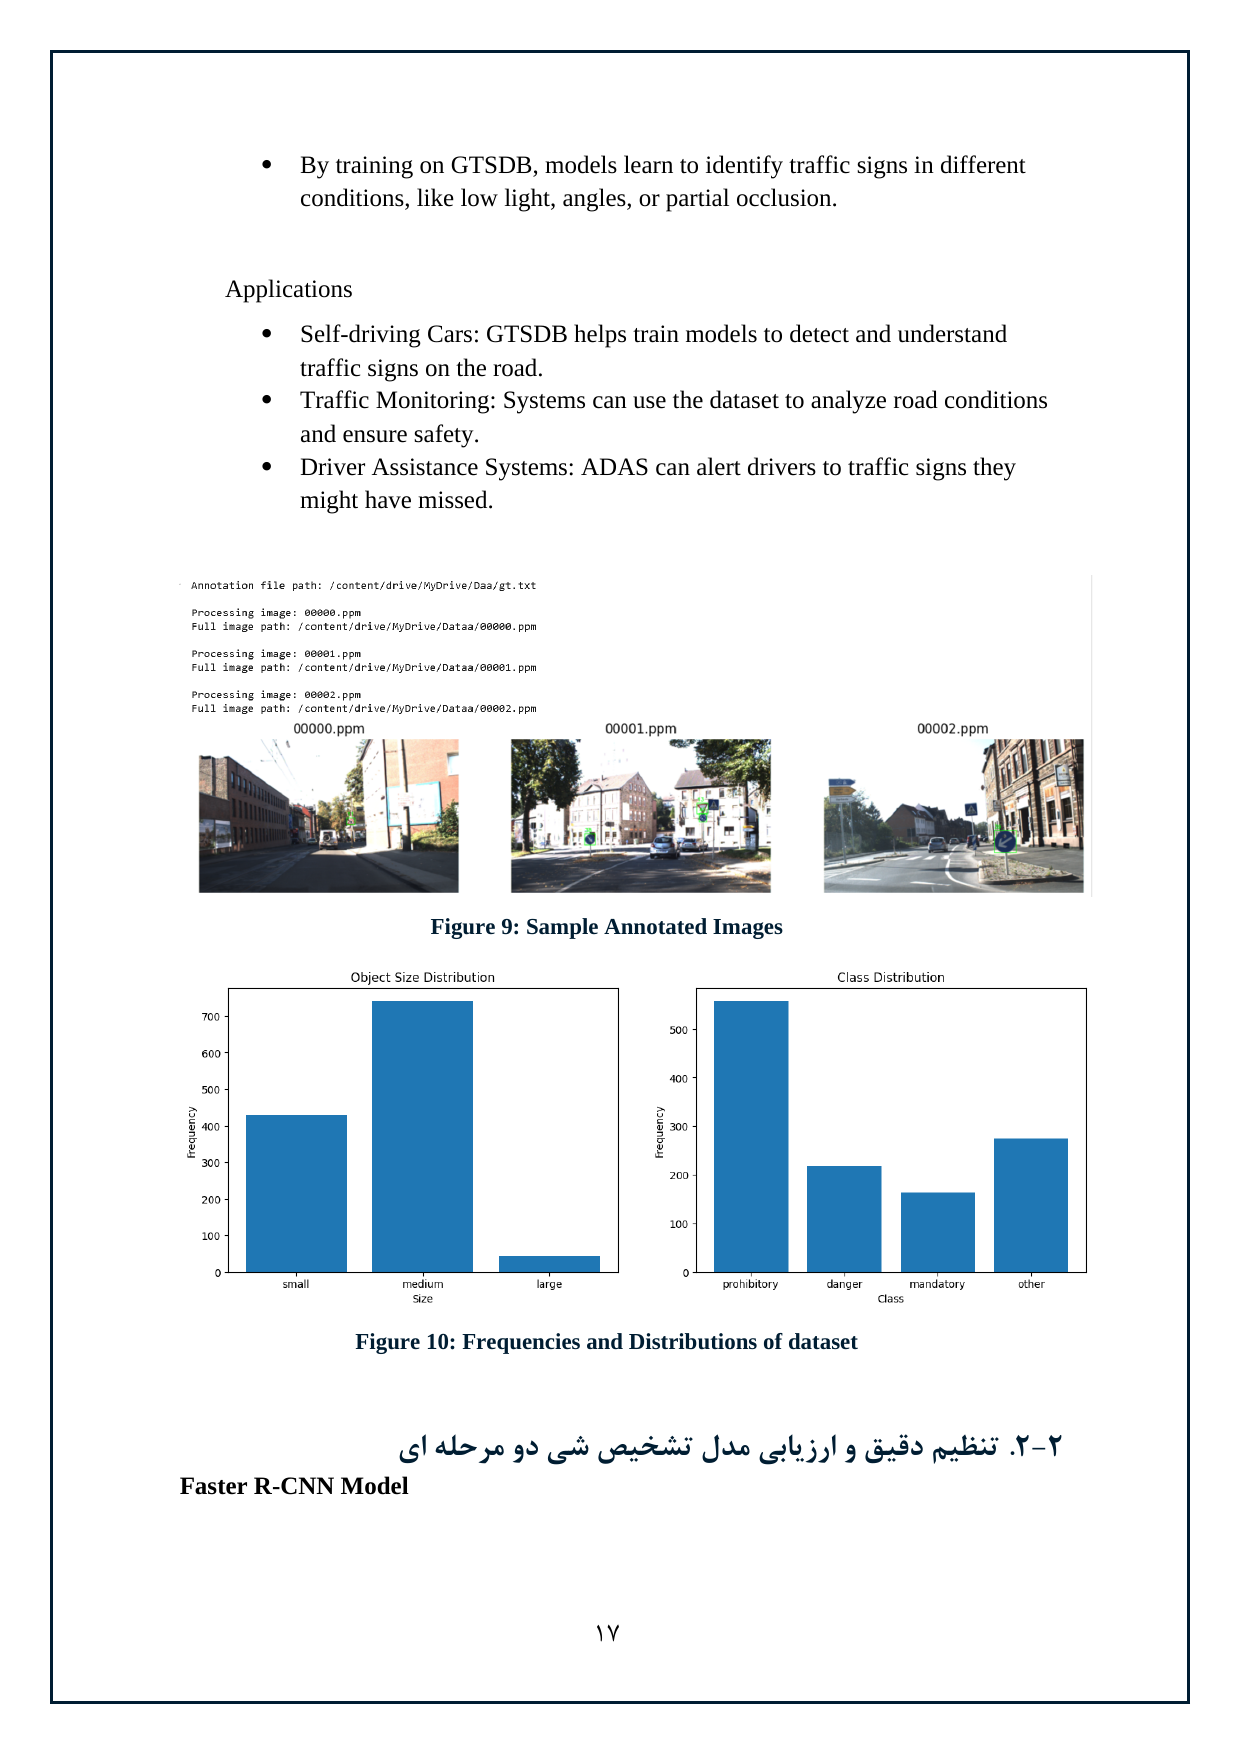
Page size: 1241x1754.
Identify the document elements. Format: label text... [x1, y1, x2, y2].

text Figure 9: Sample Annotated Images [150, 913, 1063, 939]
list Traffic Monitoring: Systems can use the dataset to analyze road conditions and ensure safety. [262, 386, 1063, 447]
picture [179, 575, 1093, 897]
text Applications [150, 274, 1063, 303]
list Driver Assistance Systems: ADAS can alert drivers to traffic signs they might have missed. [262, 452, 1063, 513]
picture [179, 964, 1093, 1311]
text Figure 10: Frequencies and Distributions of dataset [150, 1328, 1063, 1354]
list Self-driving Cars: GTSDB helps train models to detect and understand traffic signs on the road. [262, 319, 1063, 381]
text Faster R-CNN Model [150, 1471, 1063, 1500]
subtitle ۲-۲. تنظیم دقیق و ارزیابی مدل تشخیص شی دو مرحله ای [150, 1433, 1063, 1466]
list By training on GTSDB, models learn to identify traffic signs in different conditions, like low light, angles, or partial occlusion. [262, 150, 1063, 212]
